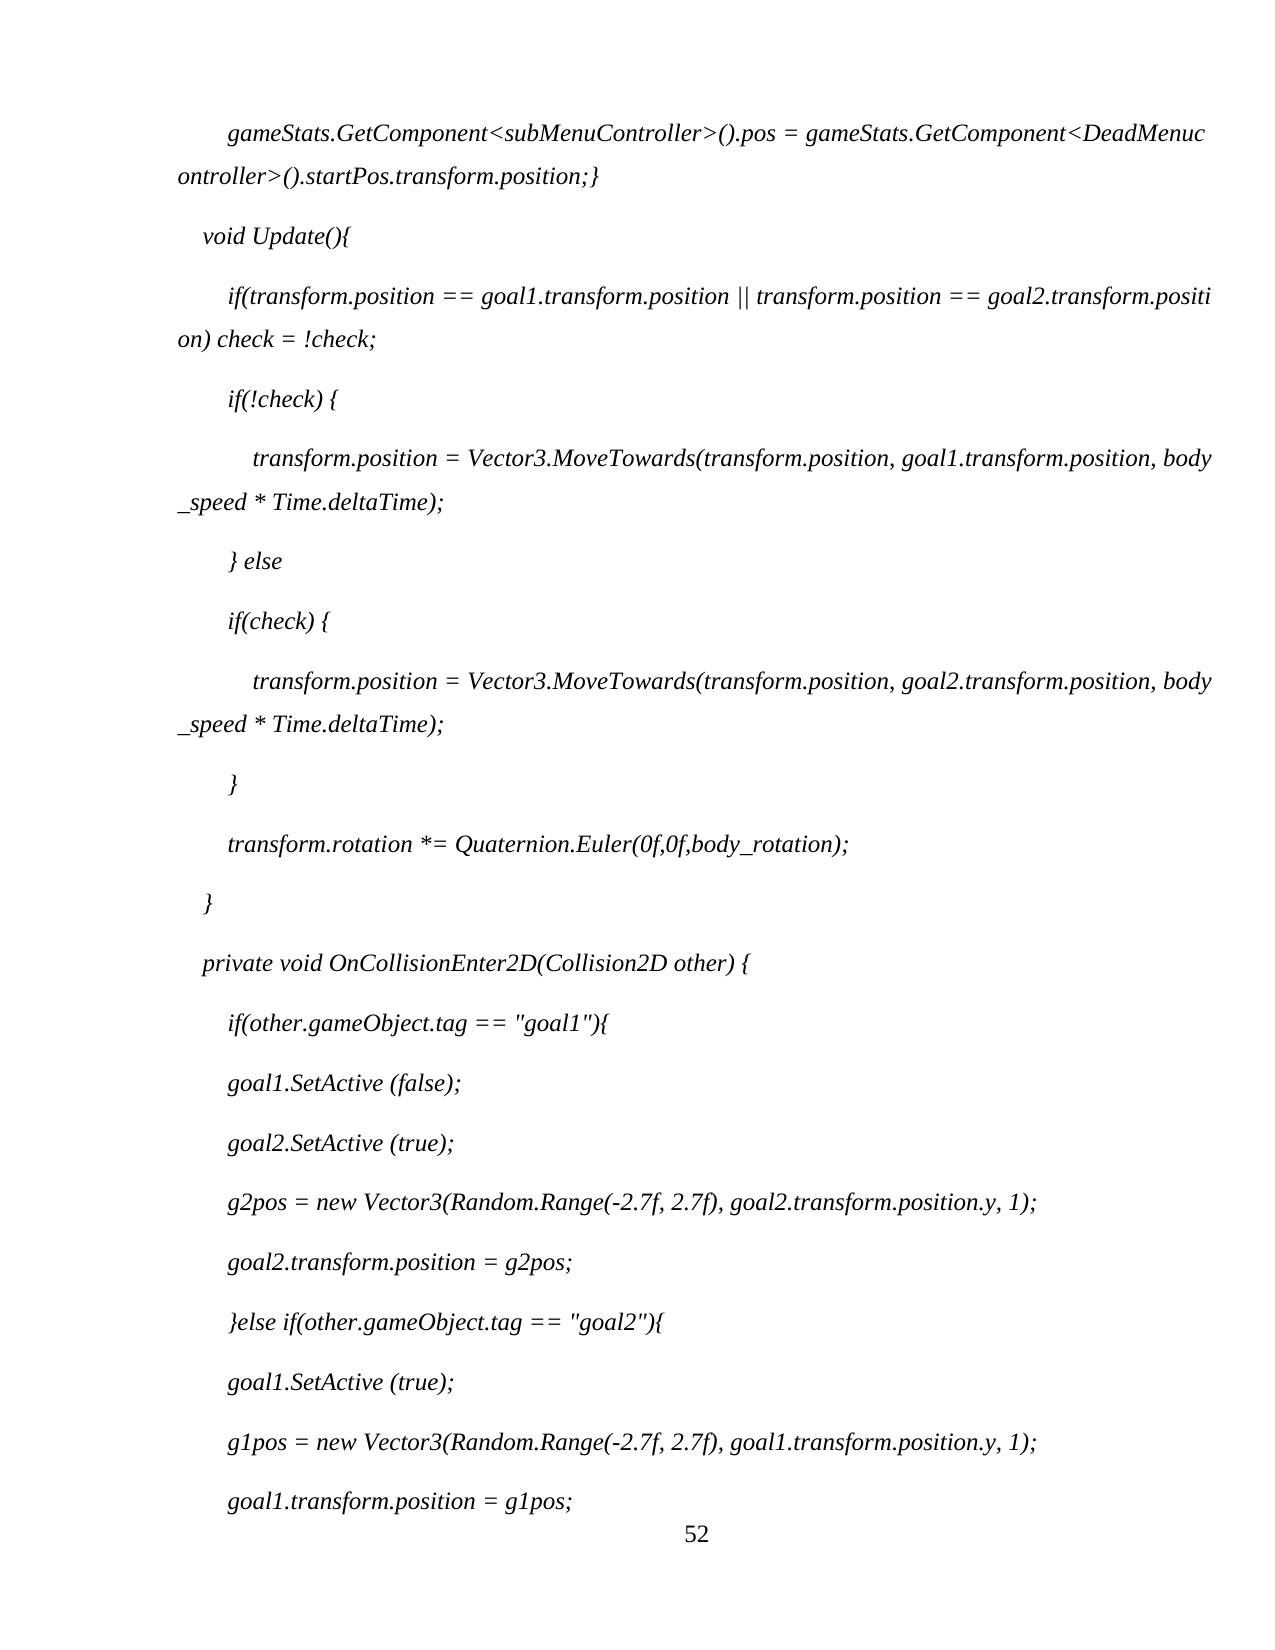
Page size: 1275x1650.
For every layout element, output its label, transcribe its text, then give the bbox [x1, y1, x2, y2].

text gameStats.GetComponent<subMenuController>().pos = gameStats.GetComponent<DeadMenucontroller>().startPos.transform.position;} [177, 118, 1216, 190]
text goal2.transform.position = g2pos; [177, 1247, 1216, 1276]
text if(!check) { [177, 384, 1216, 412]
text transform.position = Vector3.MoveTowards(transform.position, goal2.transform.position, body_speed * Time.deltaTime); [177, 666, 1216, 738]
text } [177, 769, 1216, 798]
text goal1.SetActive (true); [177, 1367, 1216, 1396]
text g1pos = new Vector3(Random.Range(-2.7f, 2.7f), goal1.transform.position.y, 1); [177, 1427, 1216, 1455]
text private void OnCollisionEnter2D(Collision2D other) { [177, 948, 1216, 977]
text goal1.SetActive (false); [177, 1068, 1216, 1097]
text goal2.SetActive (true); [177, 1128, 1216, 1156]
text transform.position = Vector3.MoveTowards(transform.position, goal1.transform.position, body_speed * Time.deltaTime); [177, 443, 1216, 515]
text if(other.gameObject.tag == "goal1"){ [177, 1008, 1216, 1037]
text } else [177, 546, 1216, 575]
text } [177, 888, 1216, 917]
text void Update(){ [177, 221, 1216, 250]
text }else if(other.gameObject.tag == "goal2"){ [177, 1307, 1216, 1336]
text transform.rotation *= Quaternion.Euler(0f,0f,body_rotation); [177, 829, 1216, 857]
text g2pos = new Vector3(Random.Range(-2.7f, 2.7f), goal2.transform.position.y, 1); [177, 1187, 1216, 1216]
text if(transform.position == goal1.transform.position || transform.position == goal2.transform.position) check = !check; [177, 281, 1216, 353]
text goal1.transform.position = g1pos; [177, 1486, 1216, 1515]
text if(check) { [177, 606, 1216, 635]
